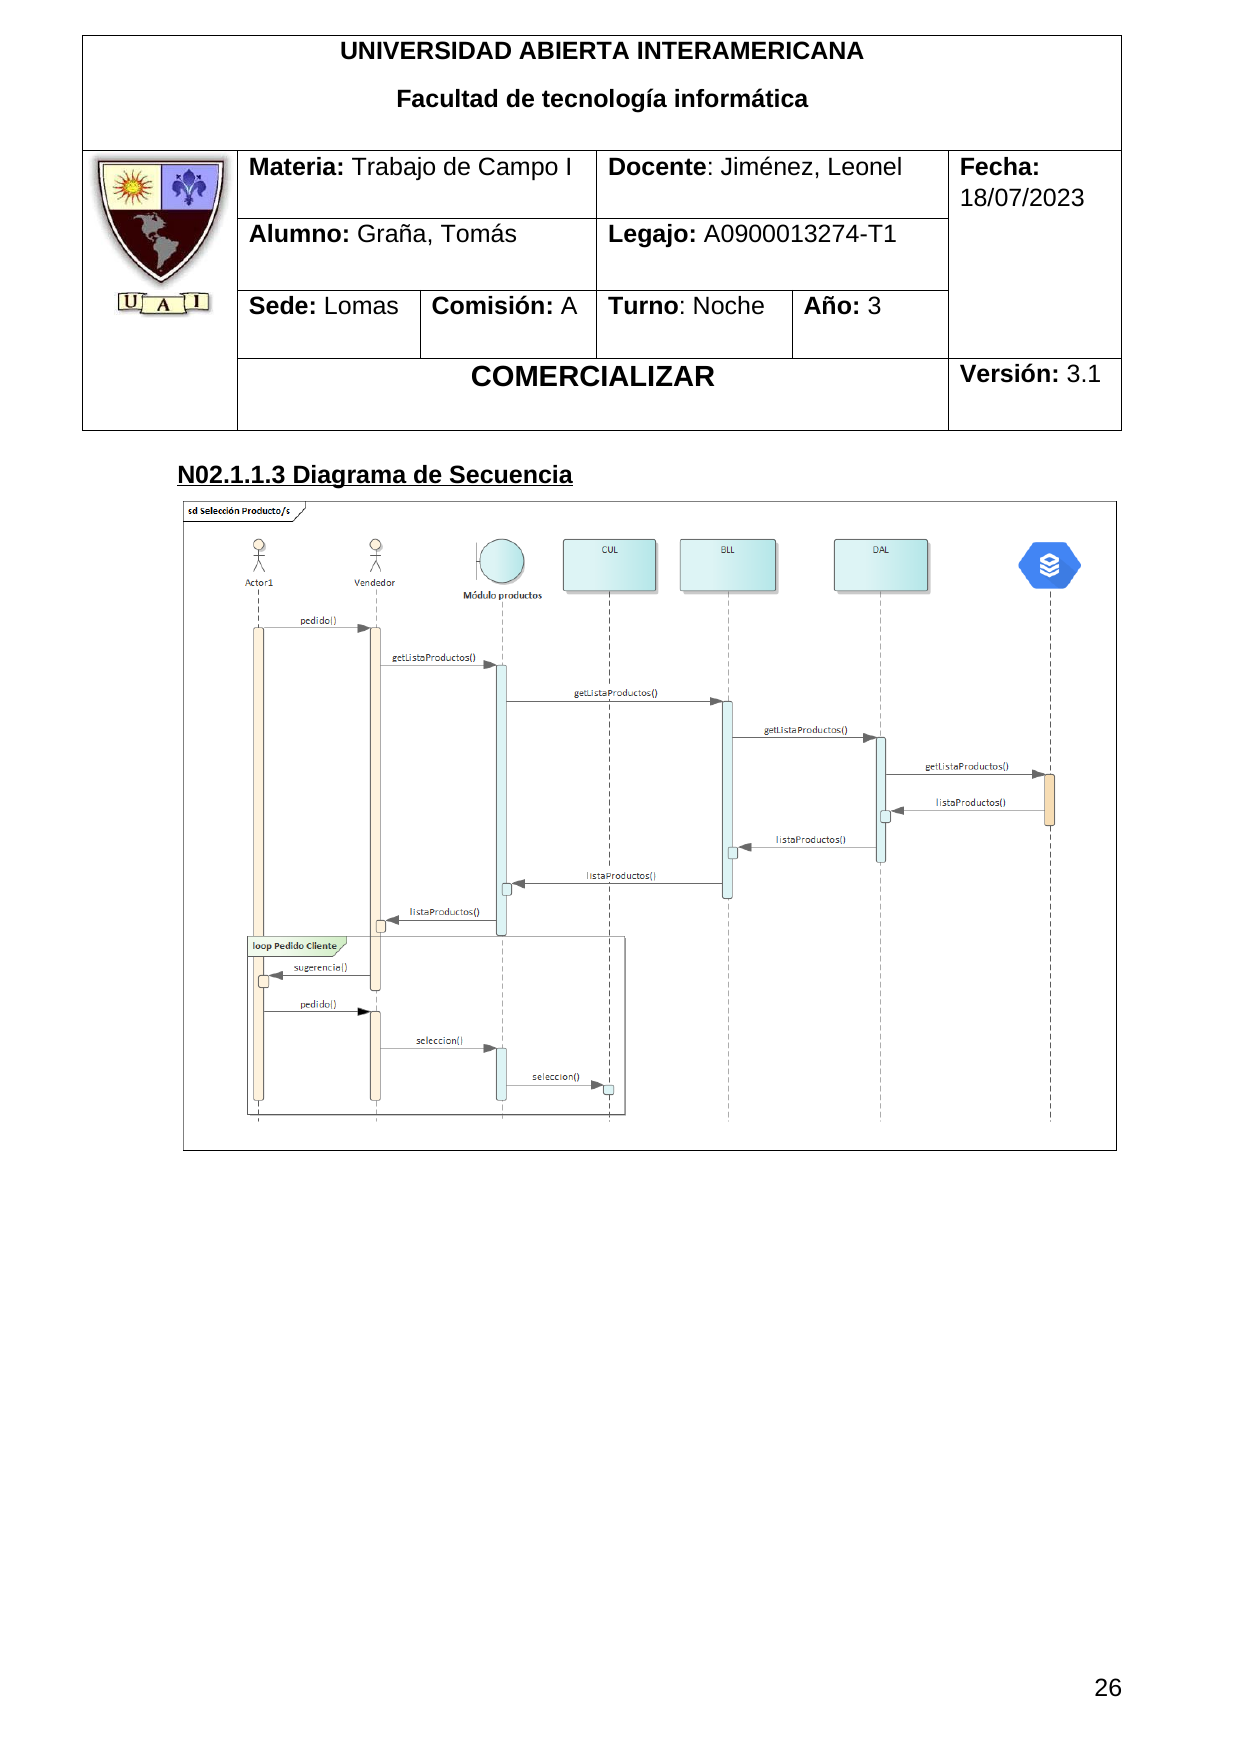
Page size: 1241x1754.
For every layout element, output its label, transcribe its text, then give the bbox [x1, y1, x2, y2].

subtitle N02.1.1.3 Diagrama de Secuencia [177, 460, 1122, 488]
picture [87, 151, 234, 320]
picture [177, 495, 1122, 1156]
